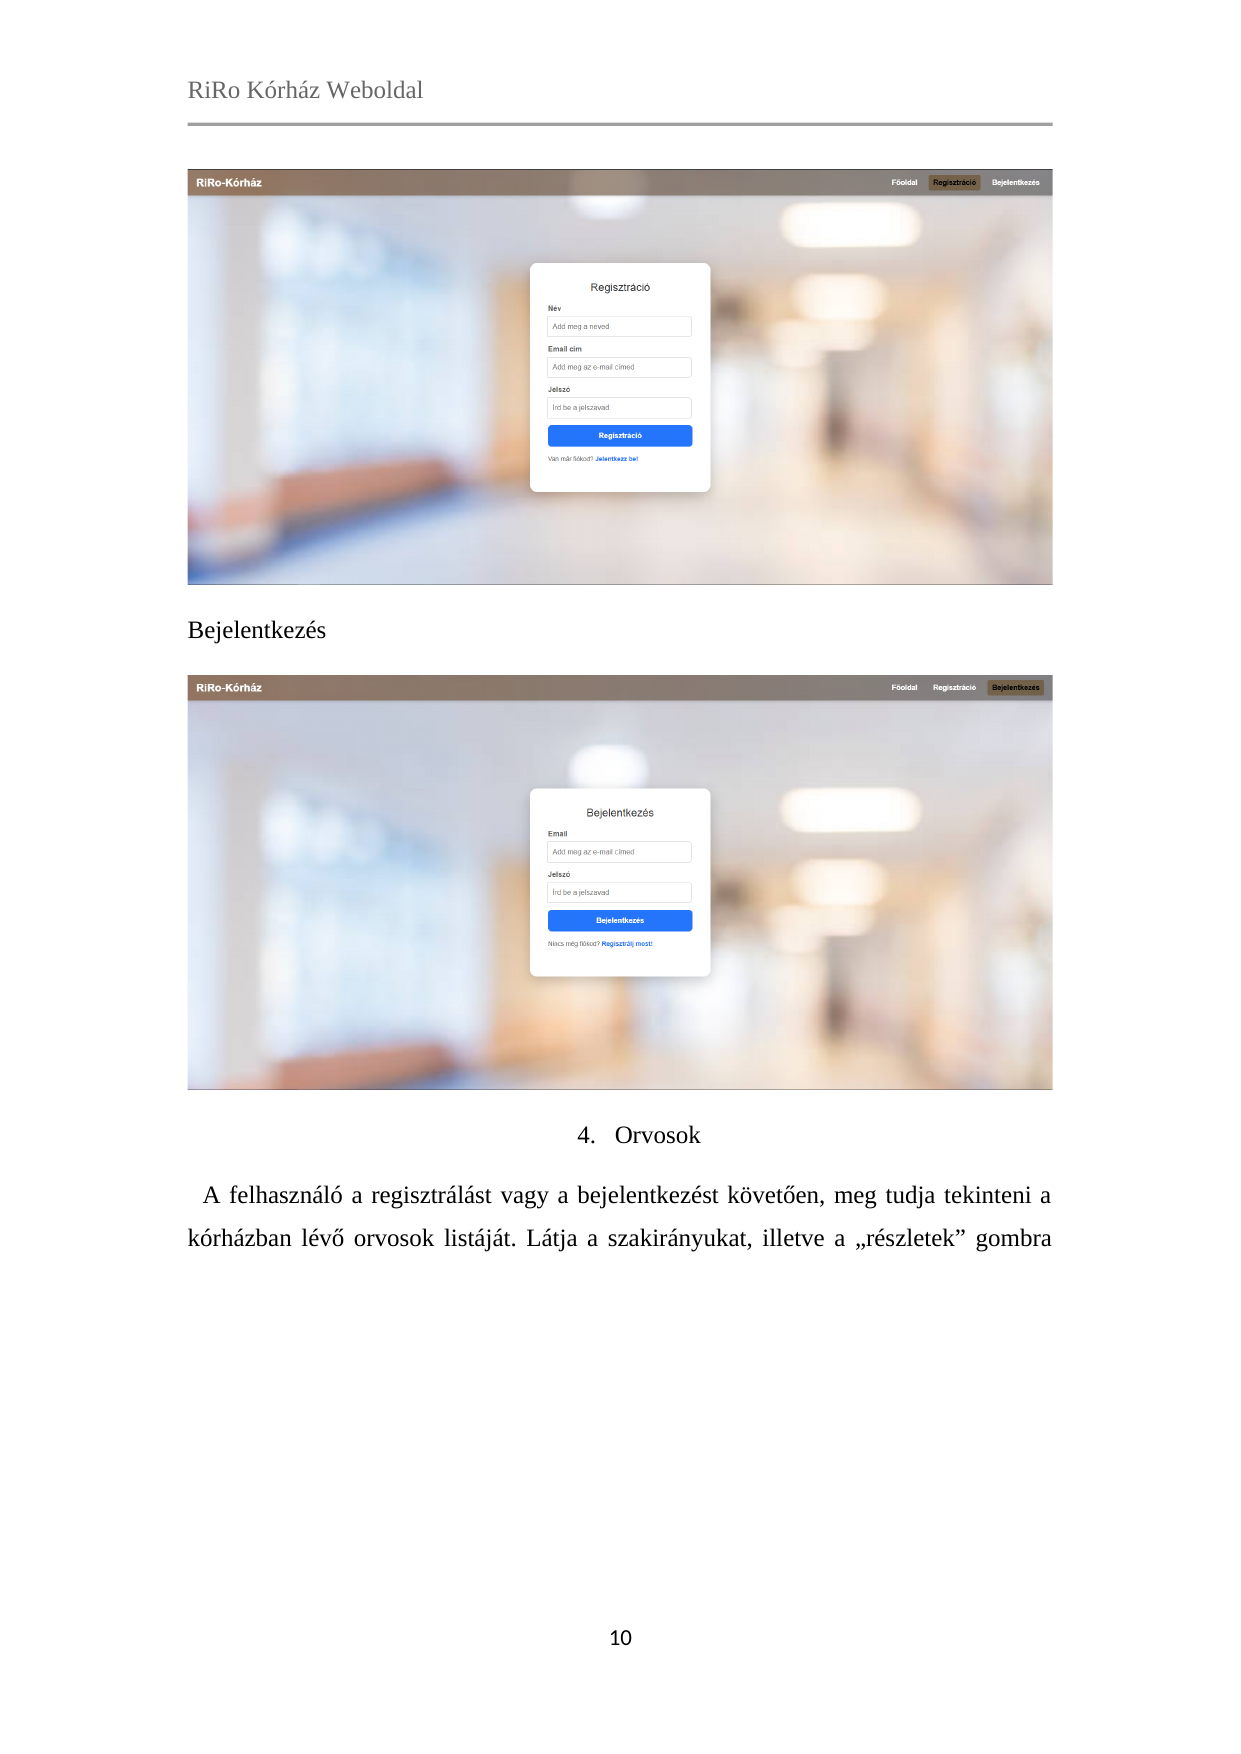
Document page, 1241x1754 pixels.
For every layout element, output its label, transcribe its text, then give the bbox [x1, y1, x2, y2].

list Orvosok [225, 1121, 1053, 1149]
picture [187, 169, 1053, 585]
picture [187, 675, 1053, 1090]
text Bejelentkezés [187, 616, 1053, 644]
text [187, 1180, 1053, 1252]
